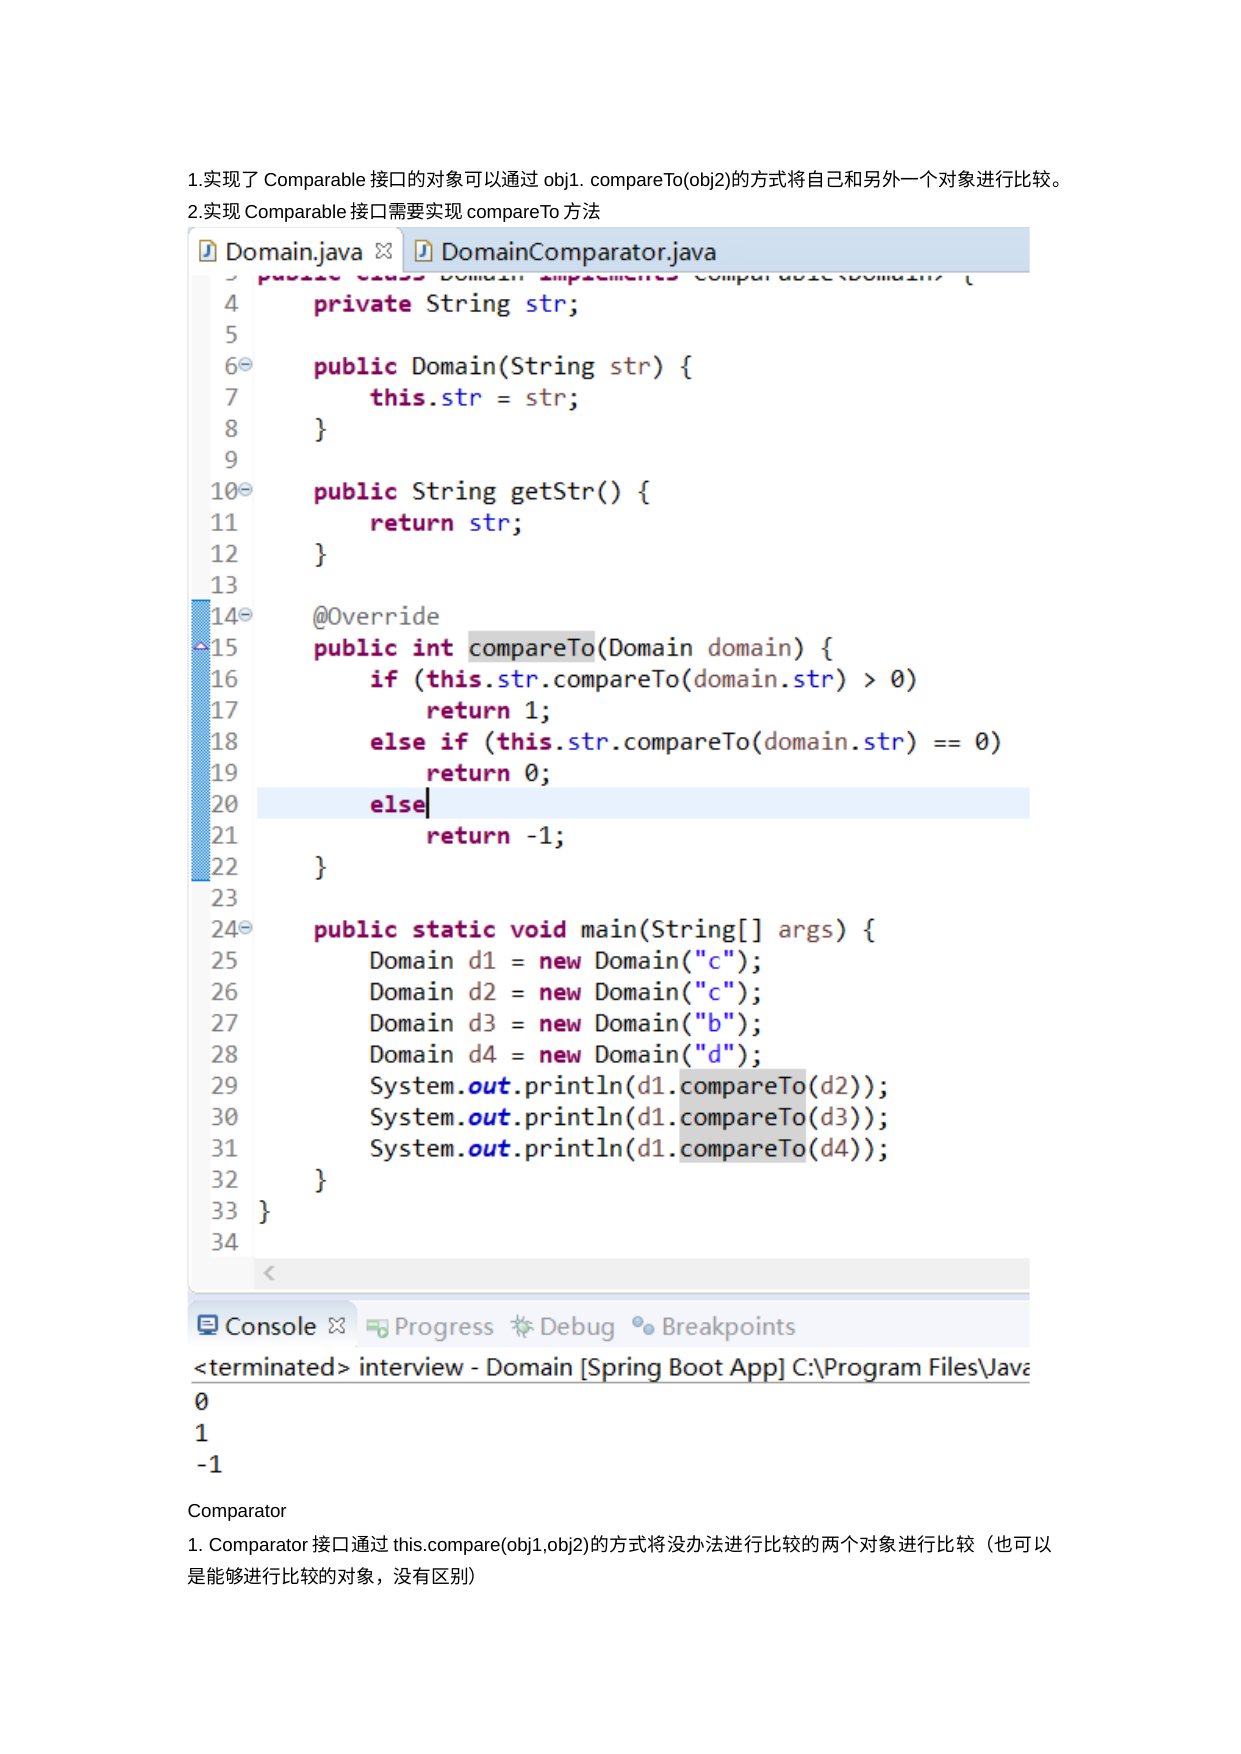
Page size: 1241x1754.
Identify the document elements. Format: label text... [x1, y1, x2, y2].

text 1. Comparator接口通过this.compare(obj1,obj2)的方式将没办法进行比较的两个对象进行比较（也可以是能够进行比较的对象，没有区别） [187, 1527, 1053, 1592]
picture [187, 227, 1030, 1490]
text Comparator [187, 1494, 1053, 1527]
text 1.实现了Comparable接口的对象可以通过obj1. compareTo(obj2)的方式将自己和另外一个对象进行比较。2.实现Comparable接口需要实现compareTo方法 [187, 162, 1053, 227]
